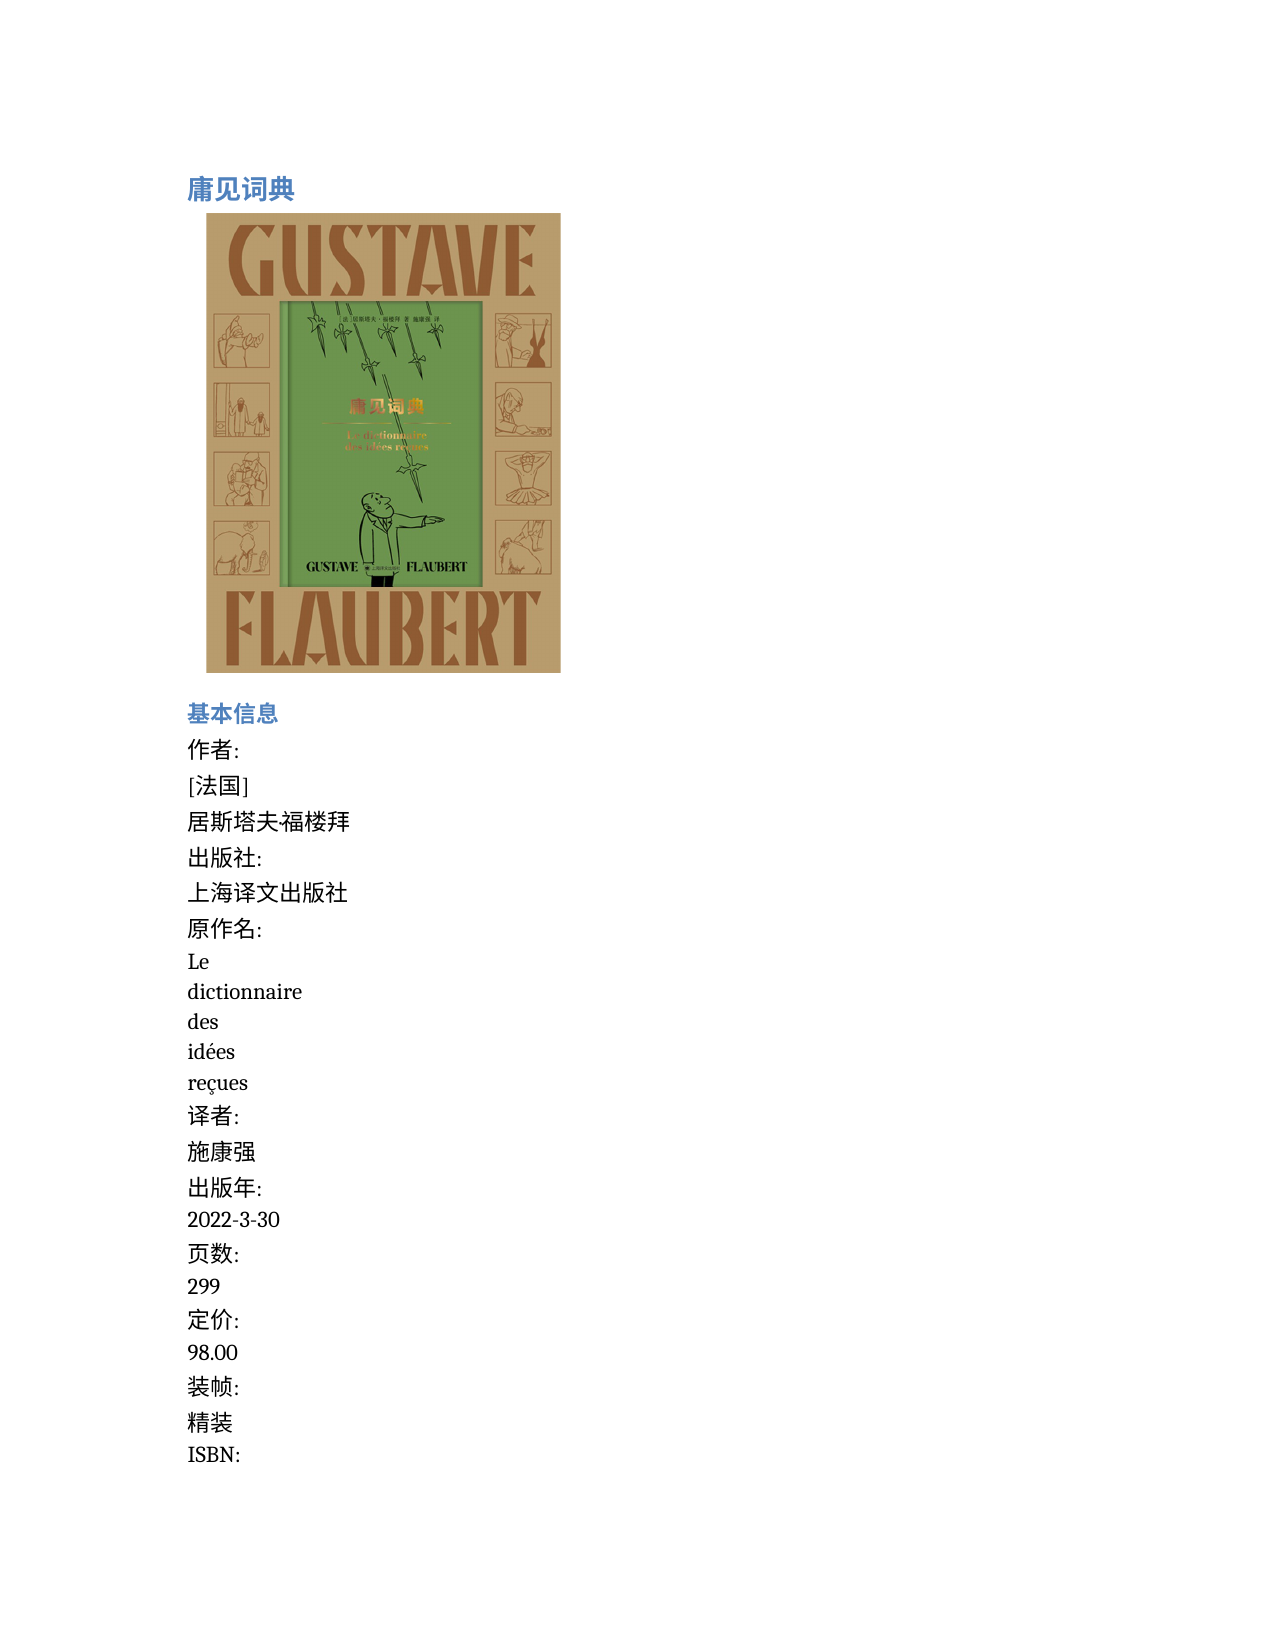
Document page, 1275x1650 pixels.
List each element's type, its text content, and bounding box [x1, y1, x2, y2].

subtitle 基本信息 [187, 698, 1087, 729]
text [187, 734, 1087, 1468]
picture [206, 213, 561, 673]
subtitle 庸见词典 [187, 171, 1087, 208]
